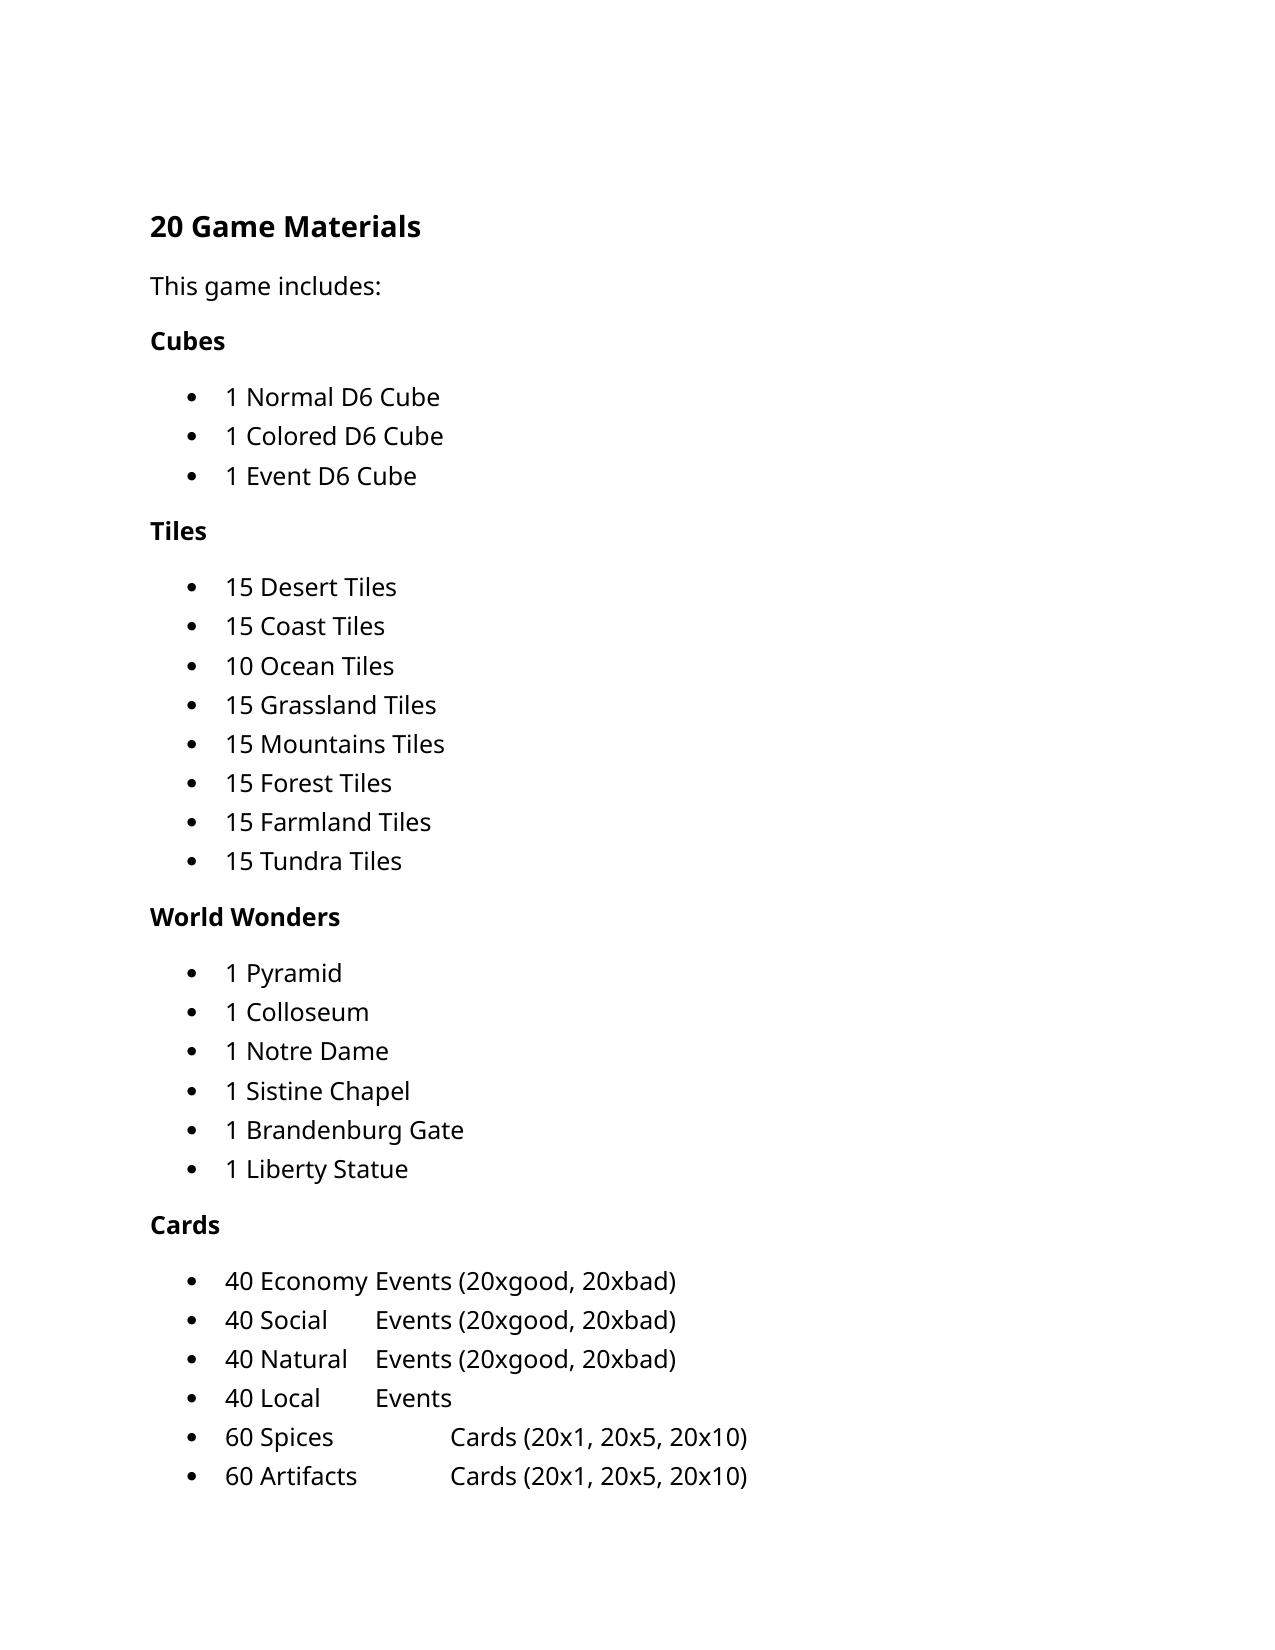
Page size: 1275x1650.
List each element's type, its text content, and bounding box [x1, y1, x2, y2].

list 15 Tundra Tiles [187, 844, 1125, 878]
list 40 Social Events (20xgood, 20xbad) [187, 1302, 1125, 1336]
list 1 Notre Dame [187, 1034, 1125, 1068]
list 1 Event D6 Cube [187, 458, 1125, 492]
text Cards [150, 1207, 1125, 1241]
text Tiles [150, 514, 1125, 548]
list 40 Economy Events (20xgood, 20xbad) [187, 1263, 1125, 1297]
list 40 Natural Events (20xgood, 20xbad) [187, 1341, 1125, 1376]
list 1 Pyramid [187, 956, 1125, 990]
list 15 Farmland Tiles [187, 805, 1125, 839]
list 60 Spices Cards (20x1, 20x5, 20x10) [187, 1420, 1125, 1454]
text This game includes: [150, 268, 1125, 302]
text Cubes [150, 324, 1125, 358]
list 1 Colored D6 Cube [187, 419, 1125, 453]
list 10 Ocean Tiles [187, 648, 1125, 682]
text 20 Game Materials [150, 206, 1125, 246]
list 1 Liberty Statue [187, 1151, 1125, 1186]
list 15 Coast Tiles [187, 609, 1125, 643]
list 40 Local Events [187, 1381, 1125, 1415]
list 60 Artifacts Cards (20x1, 20x5, 20x10) [187, 1459, 1125, 1493]
text World Wonders [150, 900, 1125, 934]
list 15 Desert Tiles [187, 570, 1125, 604]
list 1 Normal D6 Cube [187, 380, 1125, 414]
list 15 Forest Tiles [187, 766, 1125, 800]
list 1 Brandenburg Gate [187, 1112, 1125, 1146]
list 15 Mountains Tiles [187, 726, 1125, 761]
list 15 Grassland Tiles [187, 687, 1125, 721]
list 1 Sistine Chapel [187, 1073, 1125, 1107]
list 1 Colloseum [187, 995, 1125, 1029]
